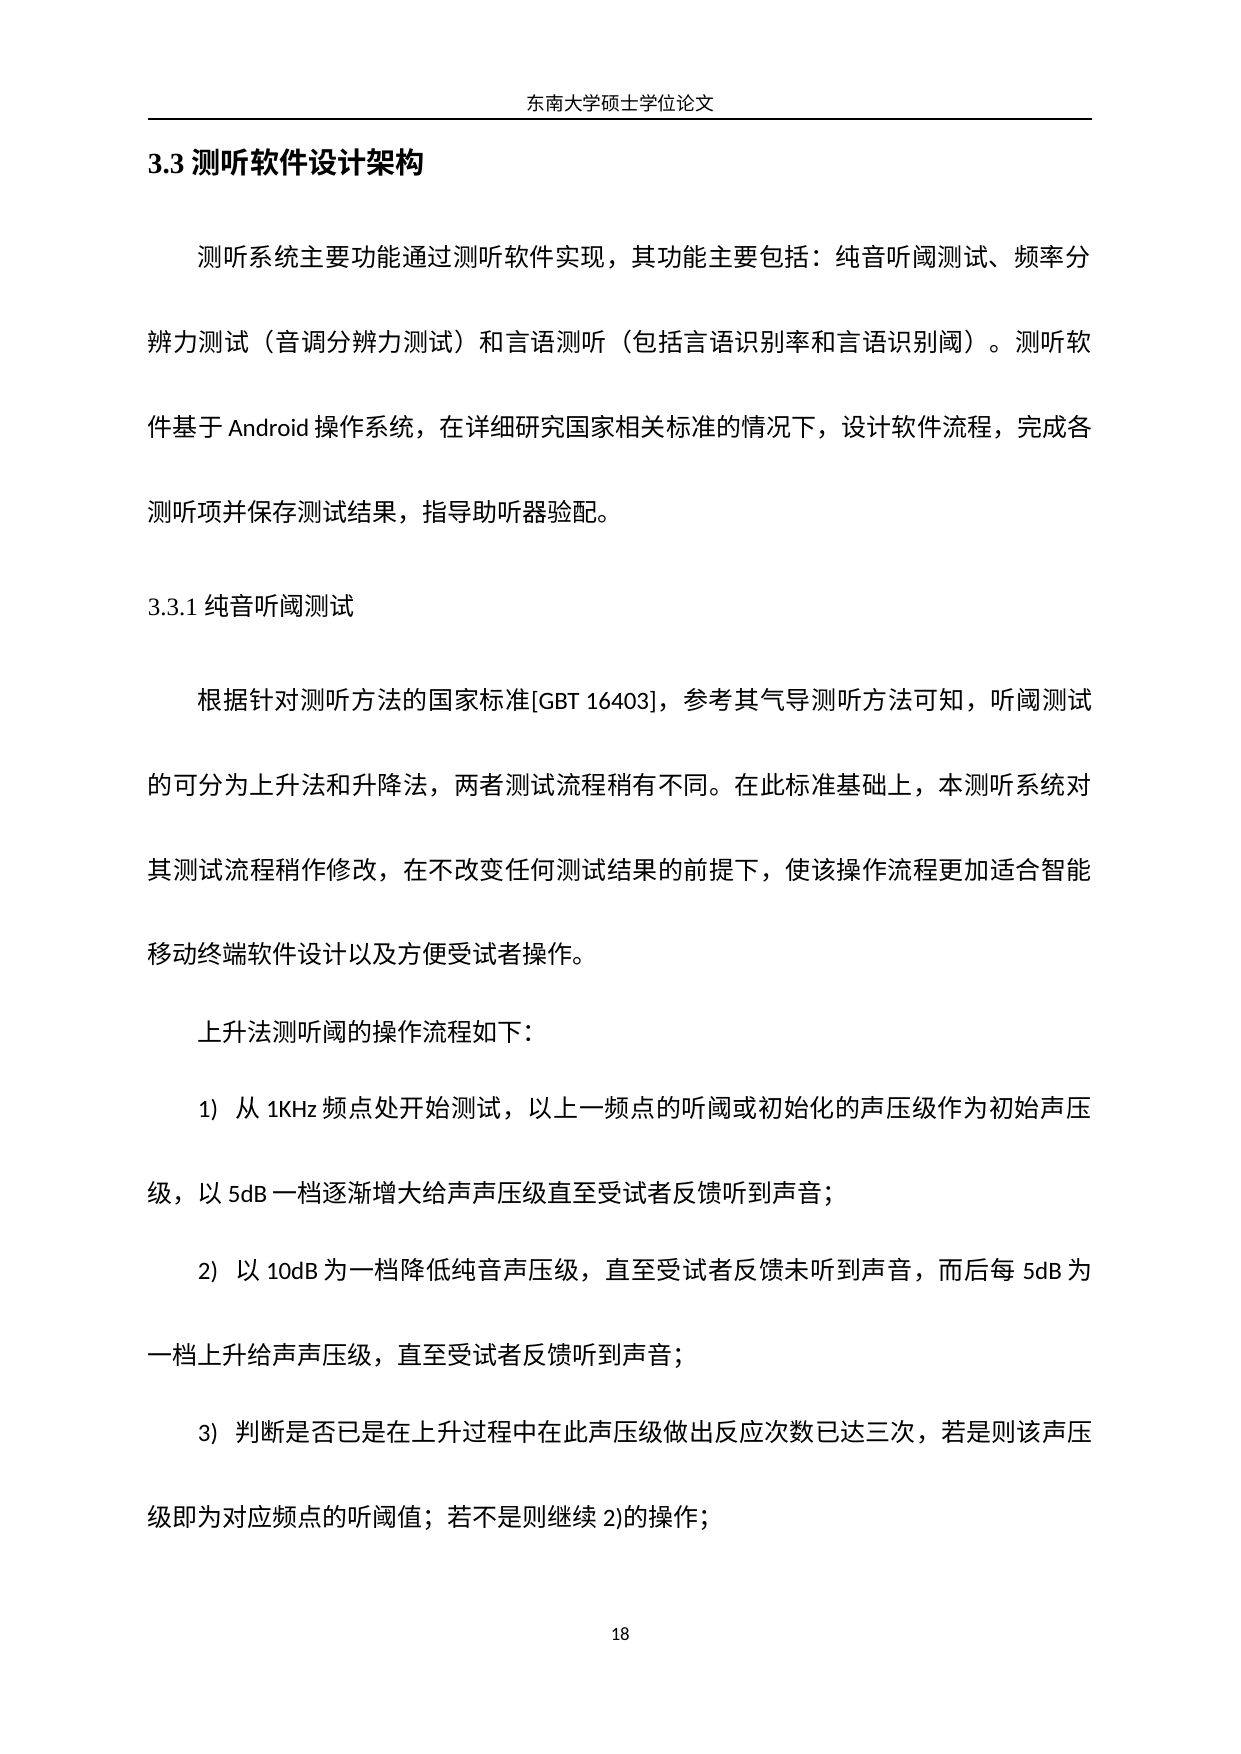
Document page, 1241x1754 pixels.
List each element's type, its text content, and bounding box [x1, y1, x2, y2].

list 纯音听阈测试 [148, 571, 1092, 638]
text 测听系统主要功能通过测听软件实现，其功能主要包括：纯音听阈测试、频率分辨力测试（音调分辨力测试）和言语测听（包括言语识别率和言语识别阈）。测听软件基于Android操作系统，在详细研究国家相关标准的情况下，设计软件流程，完成各测听项并保存测试结果，指导助听器验配。 [148, 222, 1092, 544]
list 测听软件设计架构 [148, 126, 1092, 194]
list 判断是否已是在上升过程中在此声压级做出反应次数已达三次，若是则该声压级即为对应频点的听阈值；若不是则继续2)的操作； [148, 1397, 1092, 1550]
list 以10dB为一档降低纯音声压级，直至受试者反馈未听到声音，而后每5dB为一档上升给声声压级，直至受试者反馈听到声音； [148, 1235, 1092, 1388]
text 根据针对测听方法的国家标准[GBT 16403]，参考其气导测听方法可知，听阈测试的可分为上升法和升降法，两者测试流程稍有不同。在此标准基础上，本测听系统对其测试流程稍作修改，在不改变任何测试结果的前提下，使该操作流程更加适合智能移动终端软件设计以及方便受试者操作。 [148, 664, 1092, 987]
text 上升法测听阈的操作流程如下： [148, 996, 1092, 1064]
list 从1KHz频点处开始测试，以上一频点的听阈或初始化的声压级作为初始声压级，以5dB一档逐渐增大给声声压级直至受试者反馈听到声音； [148, 1073, 1092, 1226]
